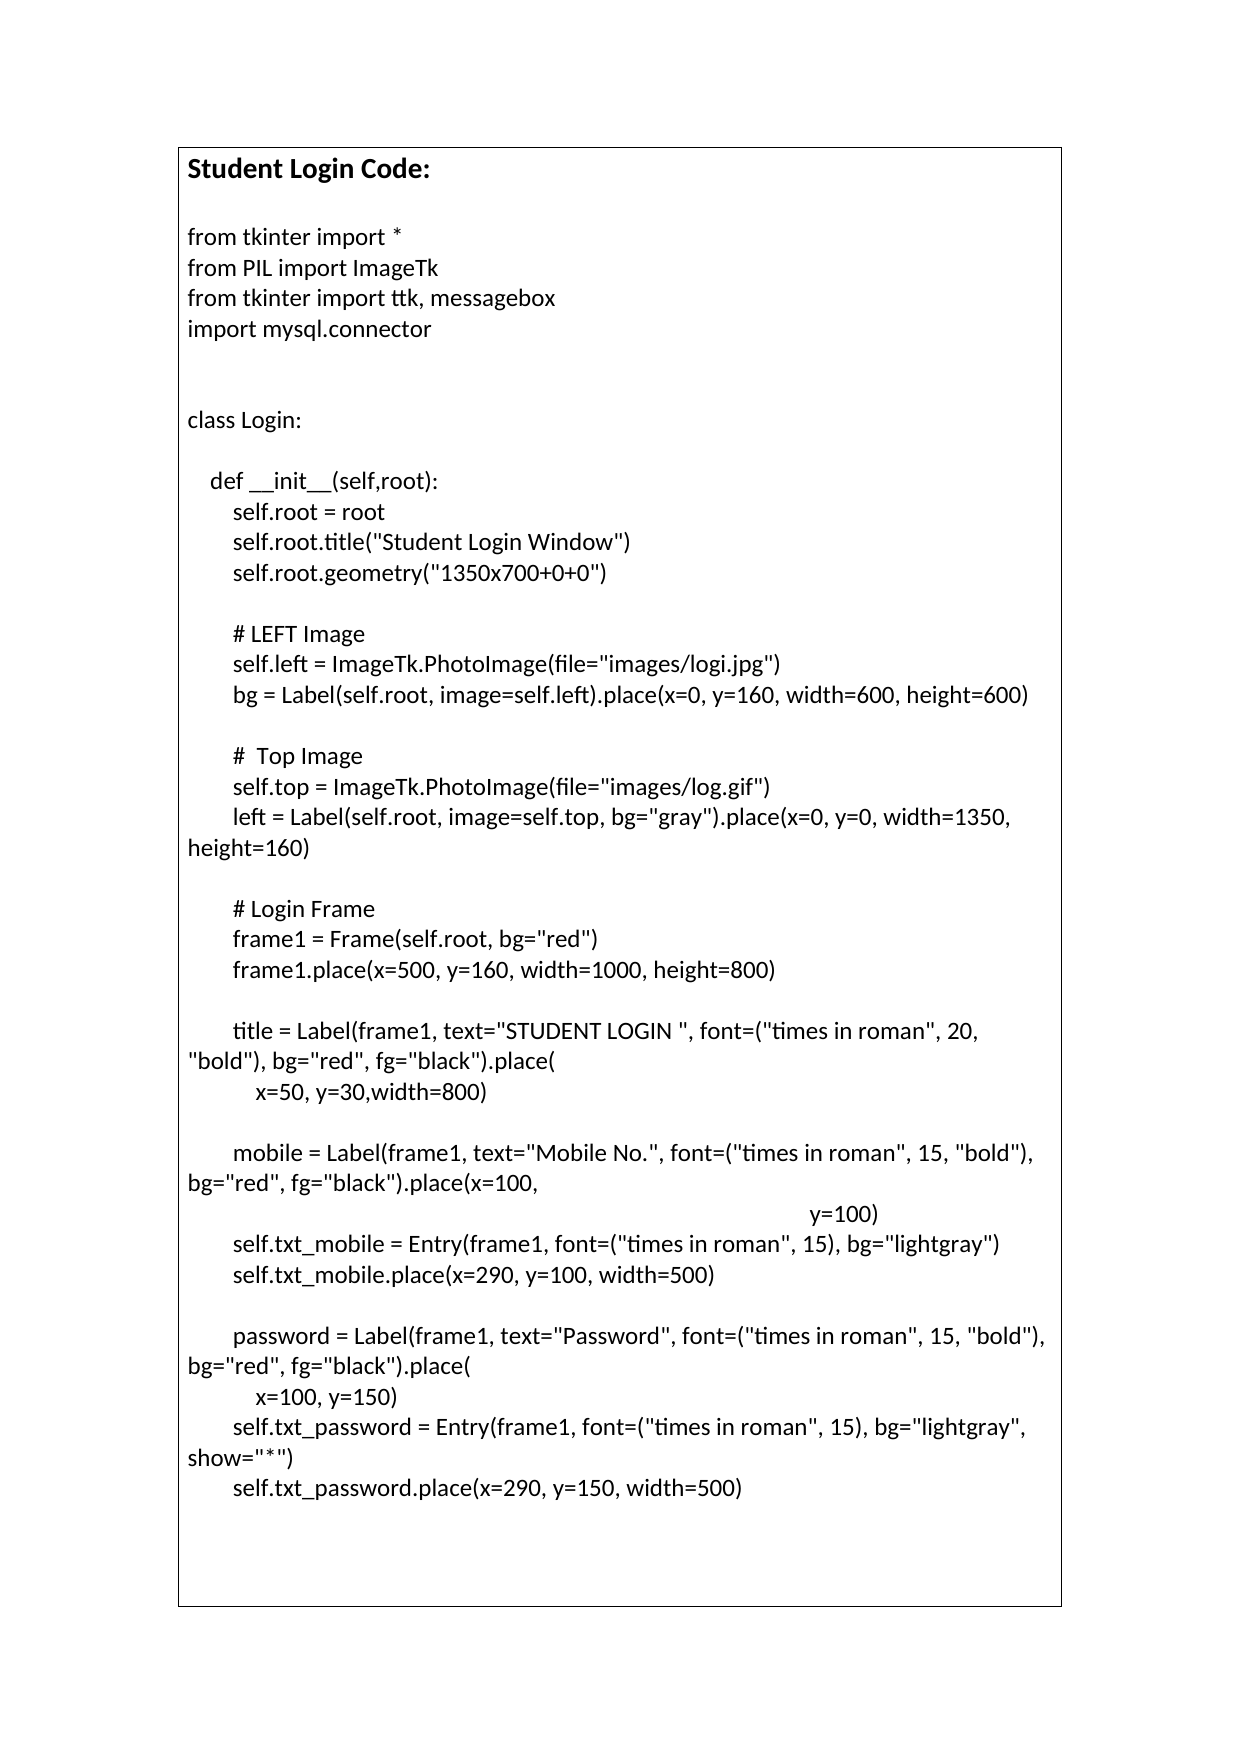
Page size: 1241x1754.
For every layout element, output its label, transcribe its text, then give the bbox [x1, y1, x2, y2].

list title = Label(frame1, text="STUDENT LOGIN ", font=("times in roman", 20, "bold"), bg="red", fg="black").place( [187, 1015, 1053, 1076]
list from tkinter import ttk, messagebox [187, 282, 1053, 313]
list from tkinter import * [187, 221, 1053, 252]
list self.txt_mobile.place(x=290, y=100, width=500) [187, 1259, 1053, 1289]
list Student Login Code: [187, 150, 1053, 186]
list x=50, y=30,width=800) [187, 1076, 1053, 1106]
list class Login: [187, 404, 1053, 435]
list self.root = root [187, 496, 1053, 526]
list frame1.place(x=500, y=160, width=1000, height=800) [187, 954, 1053, 984]
list # LEFT Image [187, 618, 1053, 648]
list left = Label(self.root, image=self.top, bg="gray").place(x=0, y=0, width=1350, height=160) [187, 801, 1053, 862]
list # Login Frame [187, 893, 1053, 923]
list bg = Label(self.root, image=self.left).place(x=0, y=160, width=600, height=600) [187, 679, 1053, 709]
list password = Label(frame1, text="Password", font=("times in roman", 15, "bold"), bg="red", fg="black").place( [187, 1320, 1053, 1381]
list frame1 = Frame(self.root, bg="red") [187, 923, 1053, 954]
list from PIL import ImageTk [187, 252, 1053, 282]
list self.root.geometry("1350x700+0+0") [187, 557, 1053, 587]
list x=100, y=150) [187, 1381, 1053, 1412]
list y=100) [187, 1198, 1053, 1228]
list self.txt_password = Entry(frame1, font=("times in roman", 15), bg="lightgray", show="*") [187, 1412, 1053, 1473]
list import mysql.connector [187, 313, 1053, 343]
list self.top = ImageTk.PhotoImage(file="images/log.gif") [187, 771, 1053, 801]
list def __init__(self,root): [187, 465, 1053, 496]
list self.txt_mobile = Entry(frame1, font=("times in roman", 15), bg="lightgray") [187, 1228, 1053, 1259]
list self.left = ImageTk.PhotoImage(file="images/logi.jpg") [187, 648, 1053, 679]
list self.txt_password.place(x=290, y=150, width=500) [187, 1473, 1053, 1503]
list self.root.title("Student Login Window") [187, 526, 1053, 557]
list mobile = Label(frame1, text="Mobile No.", font=("times in roman", 15, "bold"), bg="red", fg="black").place(x=100, [187, 1137, 1053, 1198]
list # Top Image [187, 740, 1053, 771]
